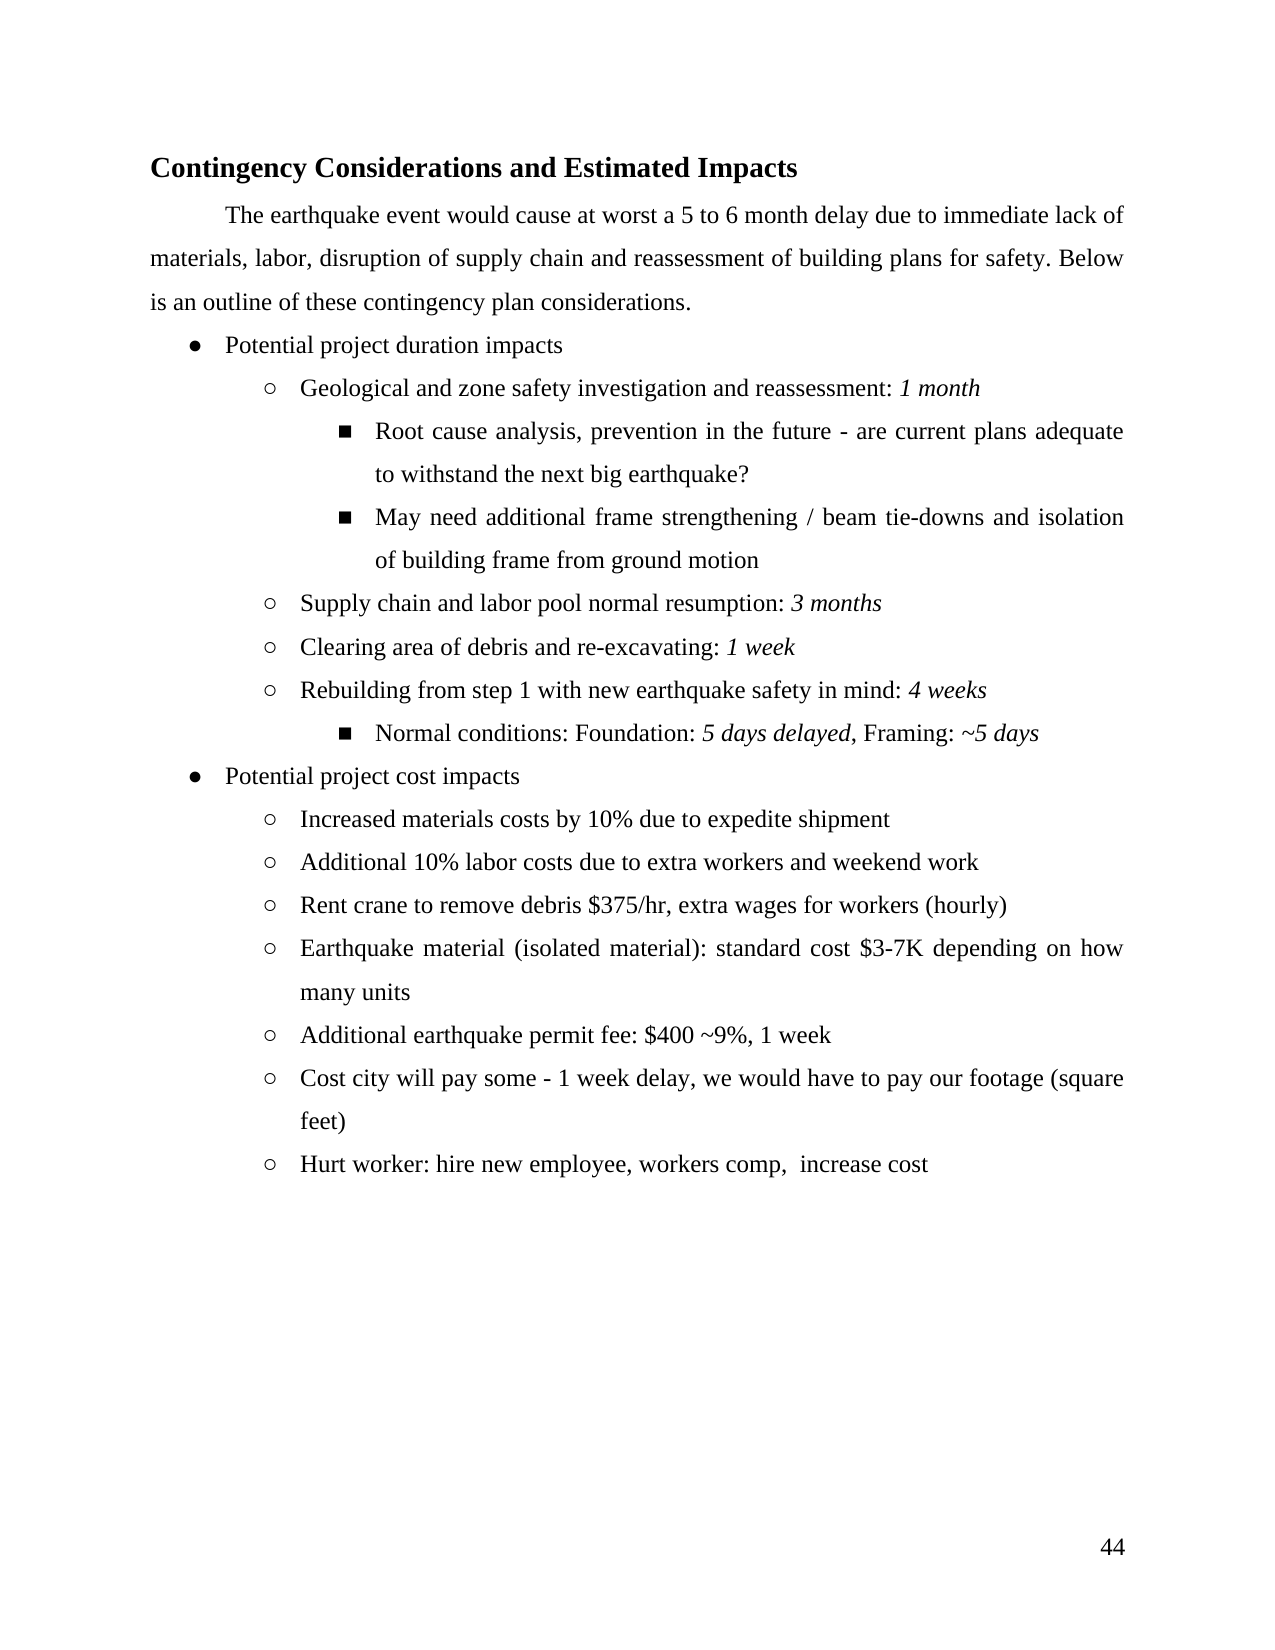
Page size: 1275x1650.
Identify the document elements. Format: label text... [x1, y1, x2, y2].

list May need additional frame strengthening / beam tie-downs and isolation of building frame from ground motion [337, 502, 1125, 574]
list Additional 10% labor costs due to extra workers and weekend work [262, 847, 1125, 876]
list Potential project cost impacts [187, 761, 1125, 790]
list Potential project duration impacts [187, 330, 1125, 358]
list Root cause analysis, prevention in the future - are current plans adequate to withstand the next big earthquake? [337, 416, 1125, 488]
list Cost city will pay some - 1 week delay, we would have to pay our footage (square feet) [262, 1063, 1125, 1135]
list Rebuilding from step 1 with new earthquake safety in mind: 4 weeks [262, 675, 1125, 703]
list Increased materials costs by 10% due to expedite shipment [262, 804, 1125, 833]
list Clearing area of debris and re-excavating: 1 week [262, 632, 1125, 660]
subtitle Contingency Considerations and Estimated Impacts [150, 150, 1125, 183]
list Geological and zone safety investigation and reassessment: 1 month [262, 373, 1125, 402]
list Rent crane to remove debris $375/hr, extra wages for workers (hourly) [262, 890, 1125, 919]
list Hurt worker: hire new employee, workers comp, increase cost [262, 1149, 1125, 1178]
list Earthquake material (isolated material): standard cost $3-7K depending on how many units [262, 933, 1125, 1005]
list Supply chain and labor pool normal resumption: 3 months [262, 588, 1125, 617]
text The earthquake event would cause at worst a 5 to 6 month delay due to immediate lack of materials, labor, disruption of supply chain and reassessment of building plans for safety. Below is an outline of these contingency plan considerations. [150, 200, 1125, 315]
list Normal conditions: Foundation: 5 days delayed, Framing: ~5 days [337, 718, 1125, 747]
list Additional earthquake permit fee: $400 ~9%, 1 week [262, 1020, 1125, 1048]
